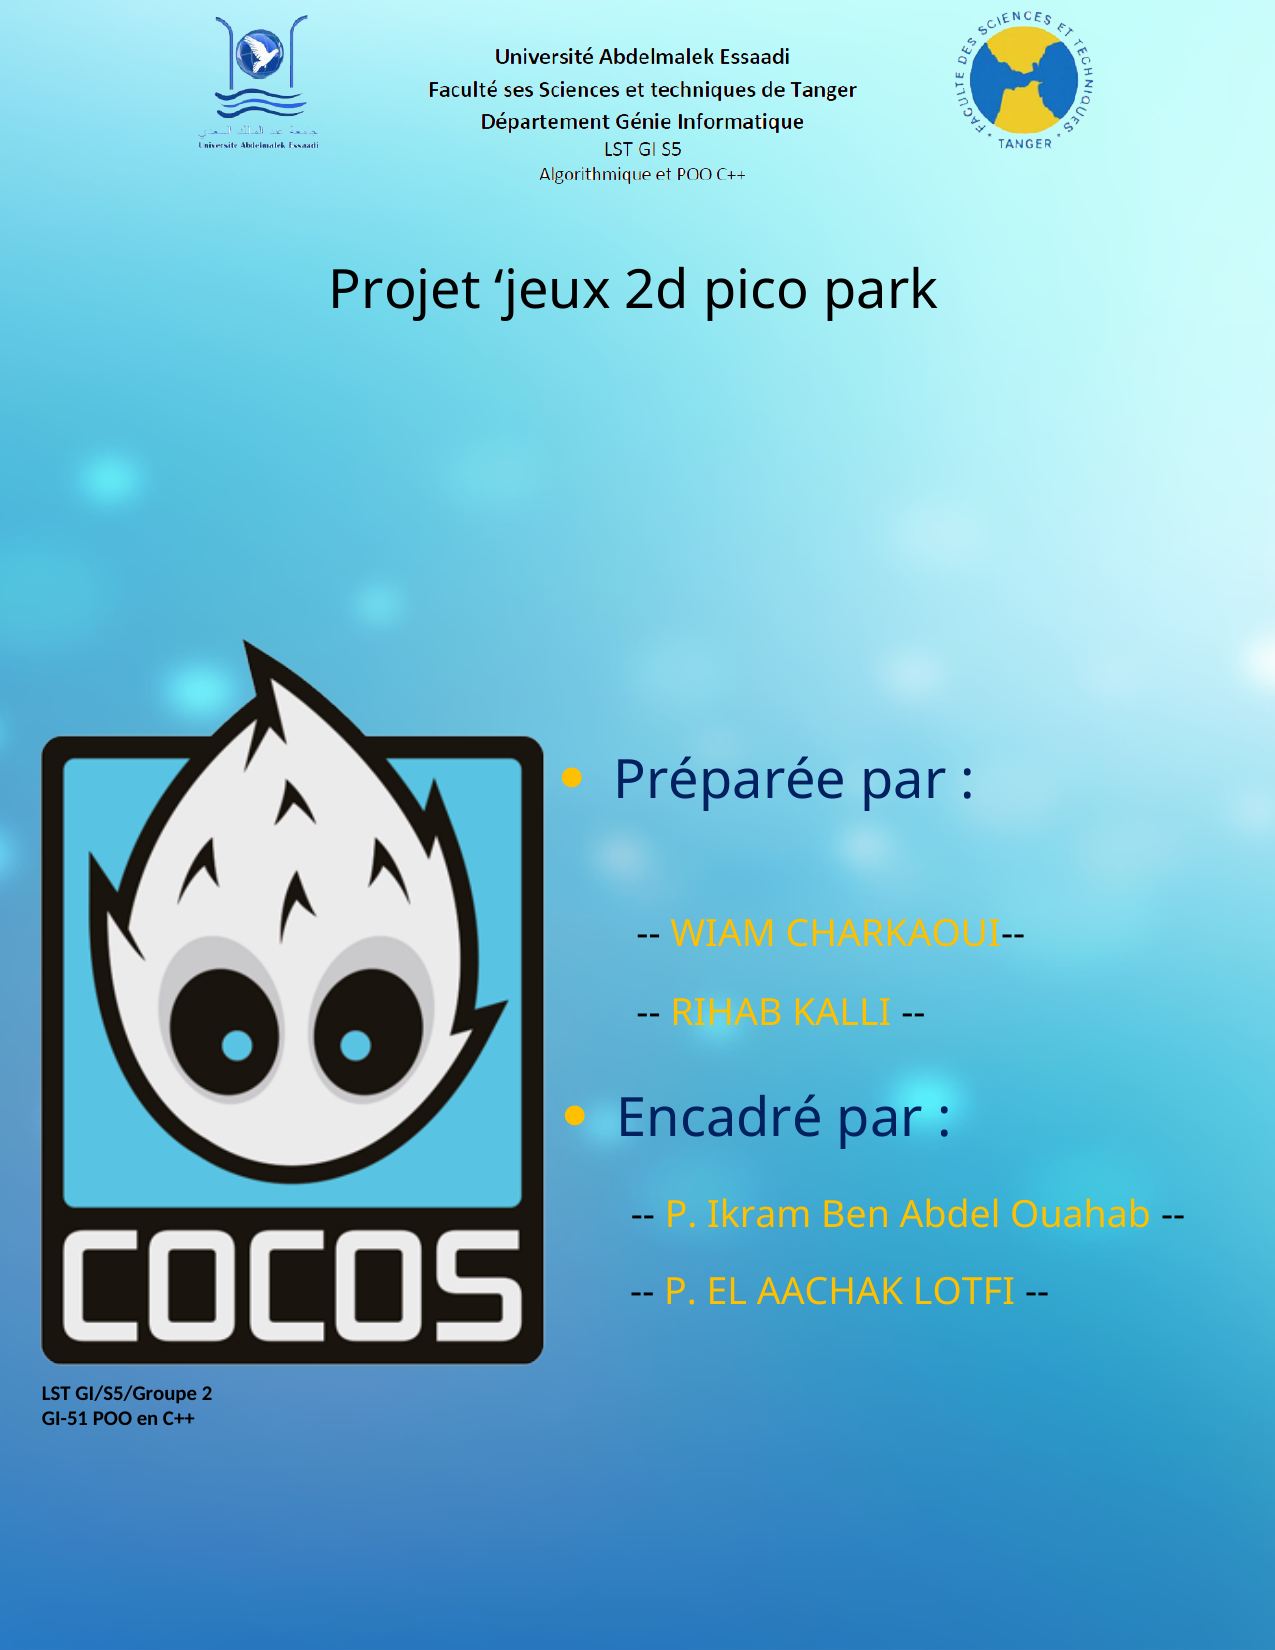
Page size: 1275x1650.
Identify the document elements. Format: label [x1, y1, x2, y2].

picture [15, 618, 570, 1386]
picture [178, 0, 1132, 195]
